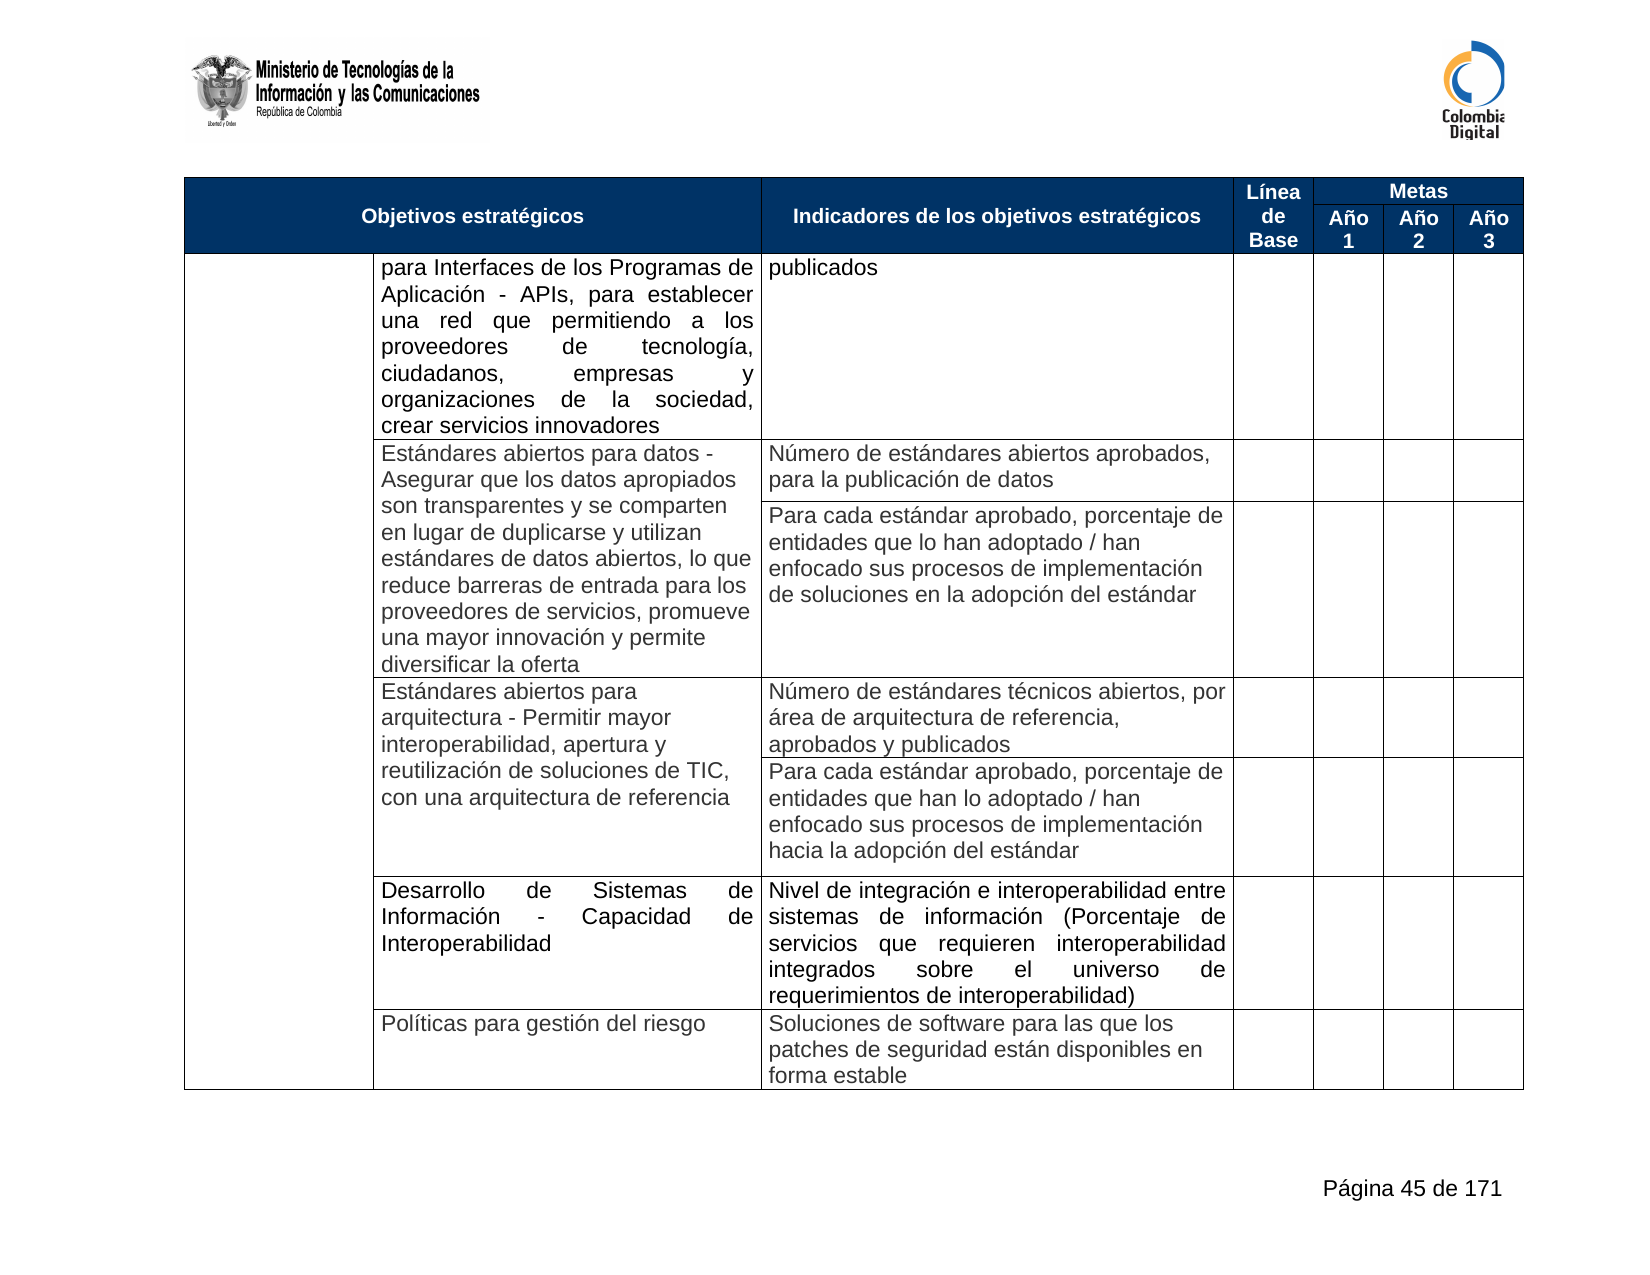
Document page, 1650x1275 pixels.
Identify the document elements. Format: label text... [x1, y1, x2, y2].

table_cell [1454, 440, 1523, 501]
table_cell [1454, 758, 1523, 876]
table_cell [1384, 1010, 1453, 1089]
table_cell [1384, 440, 1453, 501]
table_cell Políticas para gestión del riesgo [374, 1010, 761, 1089]
table_cell Año 3 [1454, 205, 1523, 253]
table_header Indicadores de los objetivos estratégicos [762, 178, 1233, 253]
picture [1441, 39, 1505, 139]
table_cell [1314, 440, 1383, 501]
table_cell Soluciones de software para las que los patches de seguridad están disponibles en forma estable [762, 1010, 1233, 1089]
table_cell [1314, 678, 1383, 757]
table_cell [1454, 254, 1523, 439]
table_cell [1454, 1010, 1523, 1089]
table_cell Número de estándares para Interfaces de los Programas de Aplicación - APIs publicados [762, 254, 1233, 439]
table_cell Estándares abiertos para datos - Asegurar que los datos apropiados son transparentes y se comparten en lugar de duplicarse y utilizan estándares de datos abiertos, lo que reduce barreras de entrada para los proveedores de servicios, promueve una mayor innovación y permite diversificar la oferta [374, 440, 761, 677]
table_cell Año 1 [1314, 205, 1383, 253]
table_cell [1384, 678, 1453, 757]
table_cell [1234, 678, 1313, 757]
table_cell [1234, 1010, 1313, 1089]
table_header Objetivos estratégicos [185, 178, 761, 253]
table_cell [1314, 502, 1383, 677]
table_cell [1234, 502, 1313, 677]
table_cell Nivel de integración e interoperabilidad entre sistemas de información (Porcentaje de servicios que requieren interoperabilidad integrados sobre el universo de requerimientos de interoperabilidad) [762, 877, 1233, 1009]
table_cell [1384, 877, 1453, 1009]
table_cell [1454, 502, 1523, 677]
table_cell [1314, 877, 1383, 1009]
table_cell [1234, 440, 1313, 501]
table_cell [1234, 758, 1313, 876]
table_cell [1384, 758, 1453, 876]
table_cell [1384, 502, 1453, 677]
table_cell [1314, 254, 1383, 439]
table_cell [1314, 1010, 1383, 1089]
table_cell [1234, 254, 1313, 439]
table_cell Para cada estándar aprobado, porcentaje de entidades que lo han adoptado / han enfocado sus procesos de implementación de soluciones en la adopción del estándar [762, 502, 1233, 677]
table_cell Estándares abiertos para arquitectura - Permitir mayor interoperabilidad, apertura y reutilización de soluciones de TIC, con una arquitectura de referencia [374, 678, 761, 876]
table_cell [1314, 758, 1383, 876]
table_header Línea de Base [1234, 178, 1313, 253]
table_cell Para cada estándar aprobado, porcentaje de entidades que han lo adoptado / han enfocado sus procesos de implementación hacia la adopción del estándar [762, 758, 1233, 876]
table_cell Número de estándares técnicos abiertos, por área de arquitectura de referencia, aprobados y publicados [762, 678, 1233, 757]
table_cell Número de estándares abiertos aprobados, para la publicación de datos [762, 440, 1233, 501]
table_cell Año 2 [1384, 205, 1453, 253]
table_cell [1454, 678, 1523, 757]
table_cell [1384, 254, 1453, 439]
table_cell [1454, 877, 1523, 1009]
table_cell Desarrollo de Sistemas de Información - Capacidad de Interoperabilidad [374, 877, 761, 1009]
table_header Metas [1314, 178, 1523, 204]
table_cell [1234, 877, 1313, 1009]
